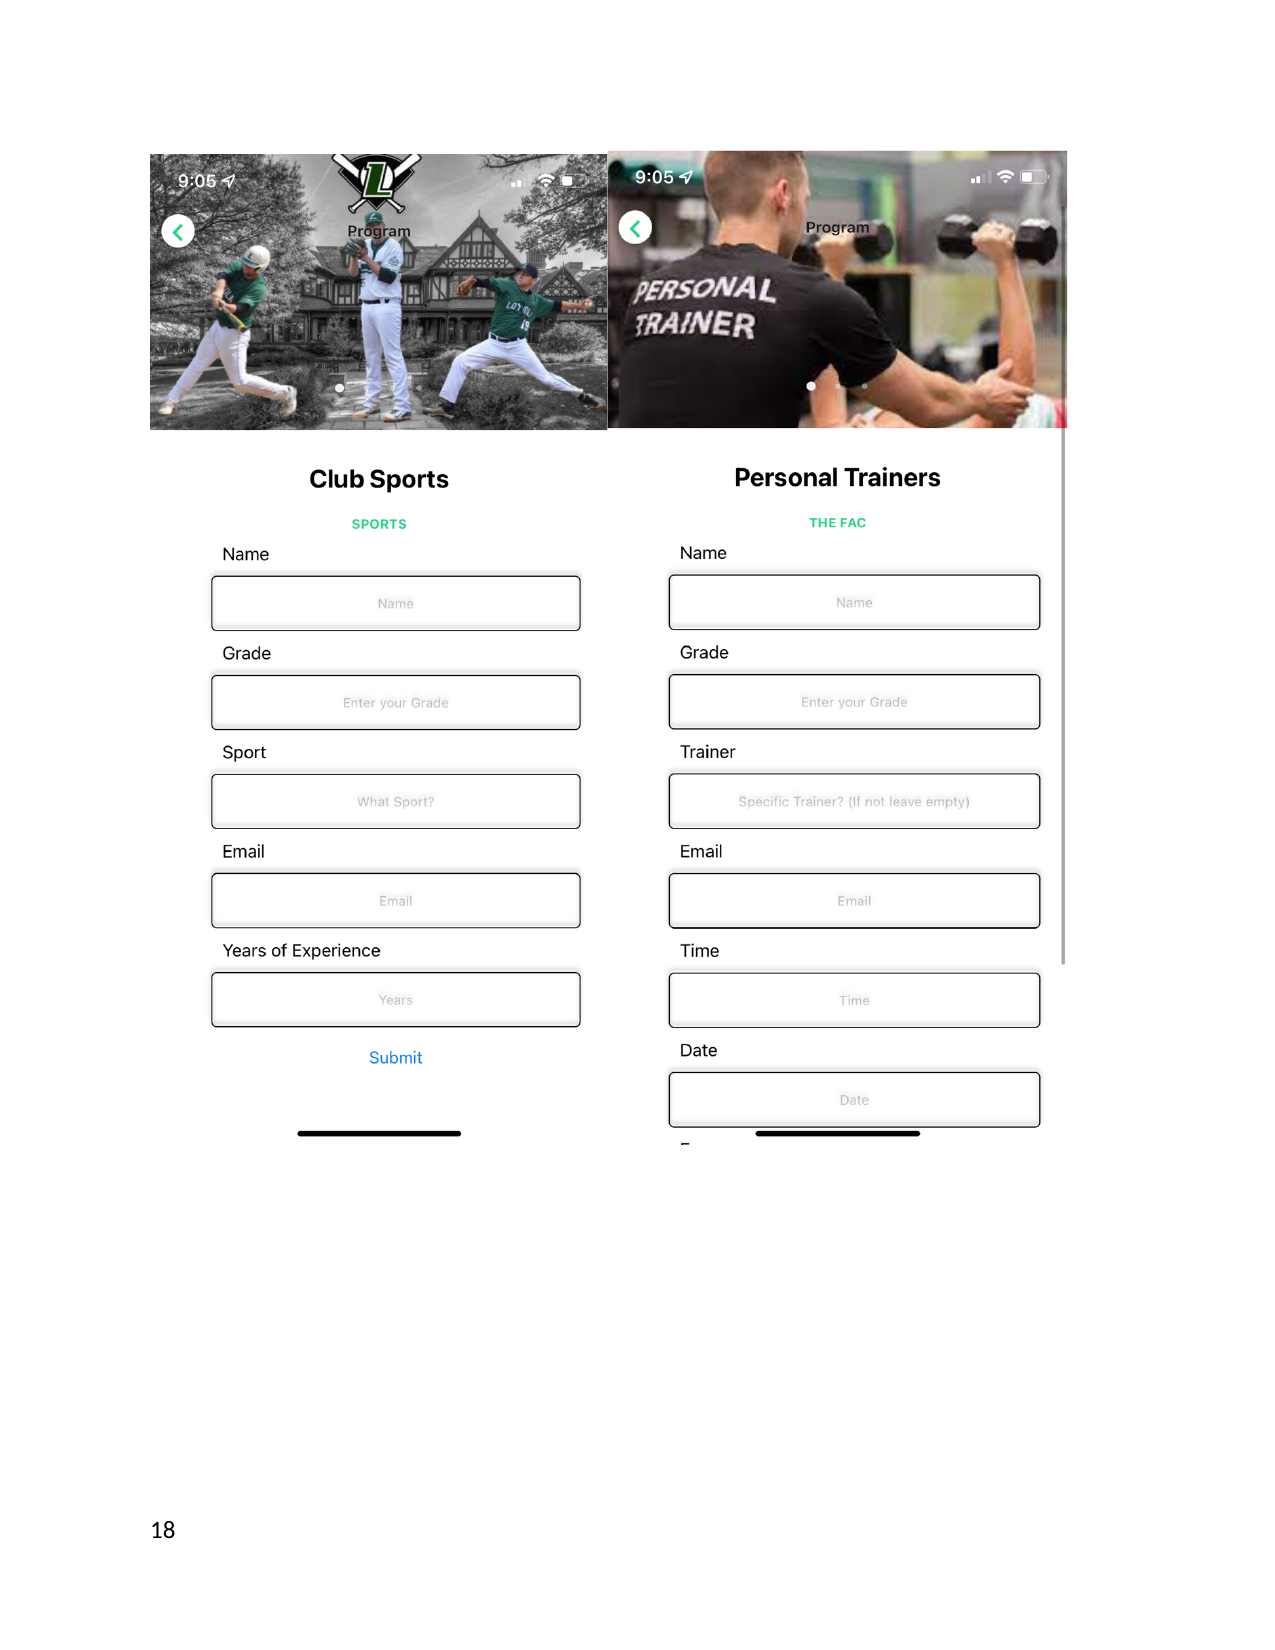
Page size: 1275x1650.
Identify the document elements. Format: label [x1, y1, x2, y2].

picture [150, 150, 1068, 1145]
